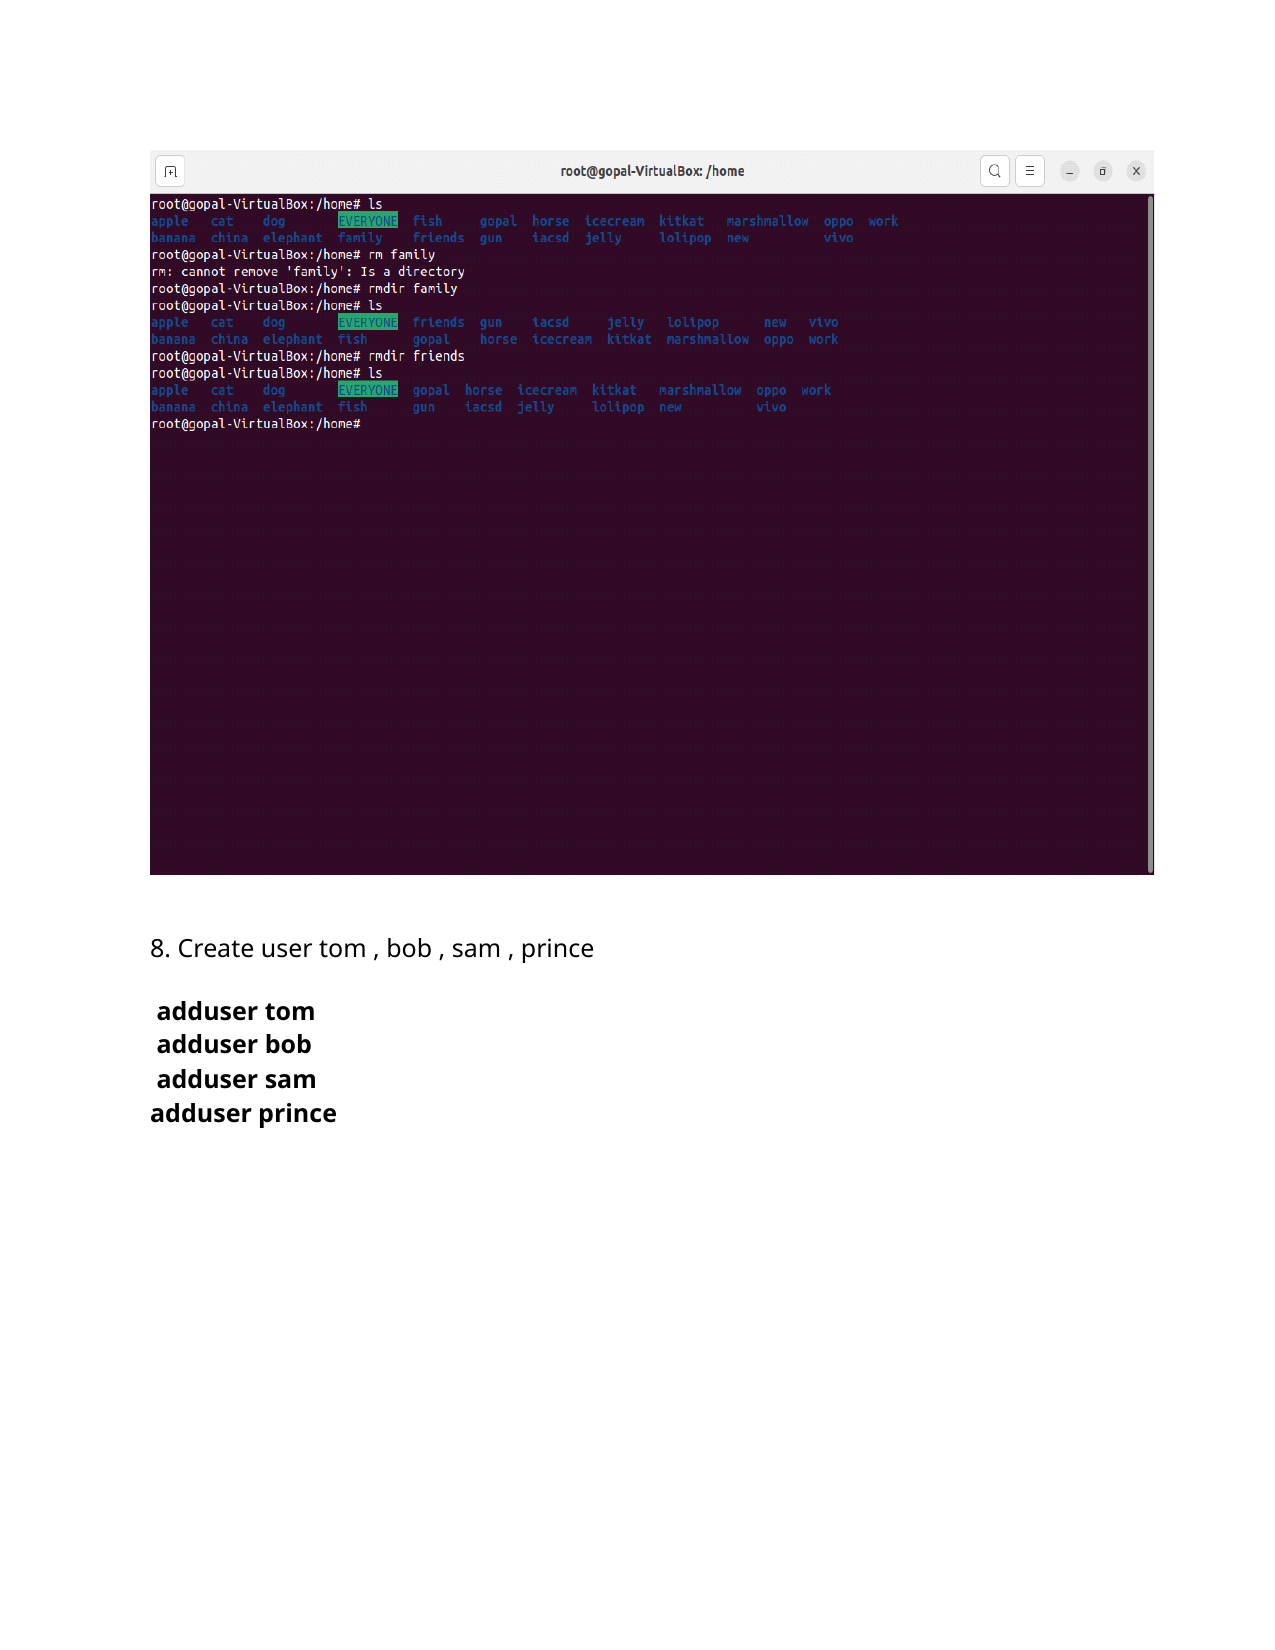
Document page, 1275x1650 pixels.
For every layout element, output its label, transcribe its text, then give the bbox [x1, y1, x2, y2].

text adduser bob [150, 1027, 1125, 1061]
text adduser prince [150, 1095, 1125, 1129]
text adduser sam [150, 1061, 1125, 1095]
picture [150, 150, 1155, 875]
text adduser tom [150, 993, 1125, 1027]
text 8. Create user tom , bob , sam , prince [150, 931, 1125, 965]
